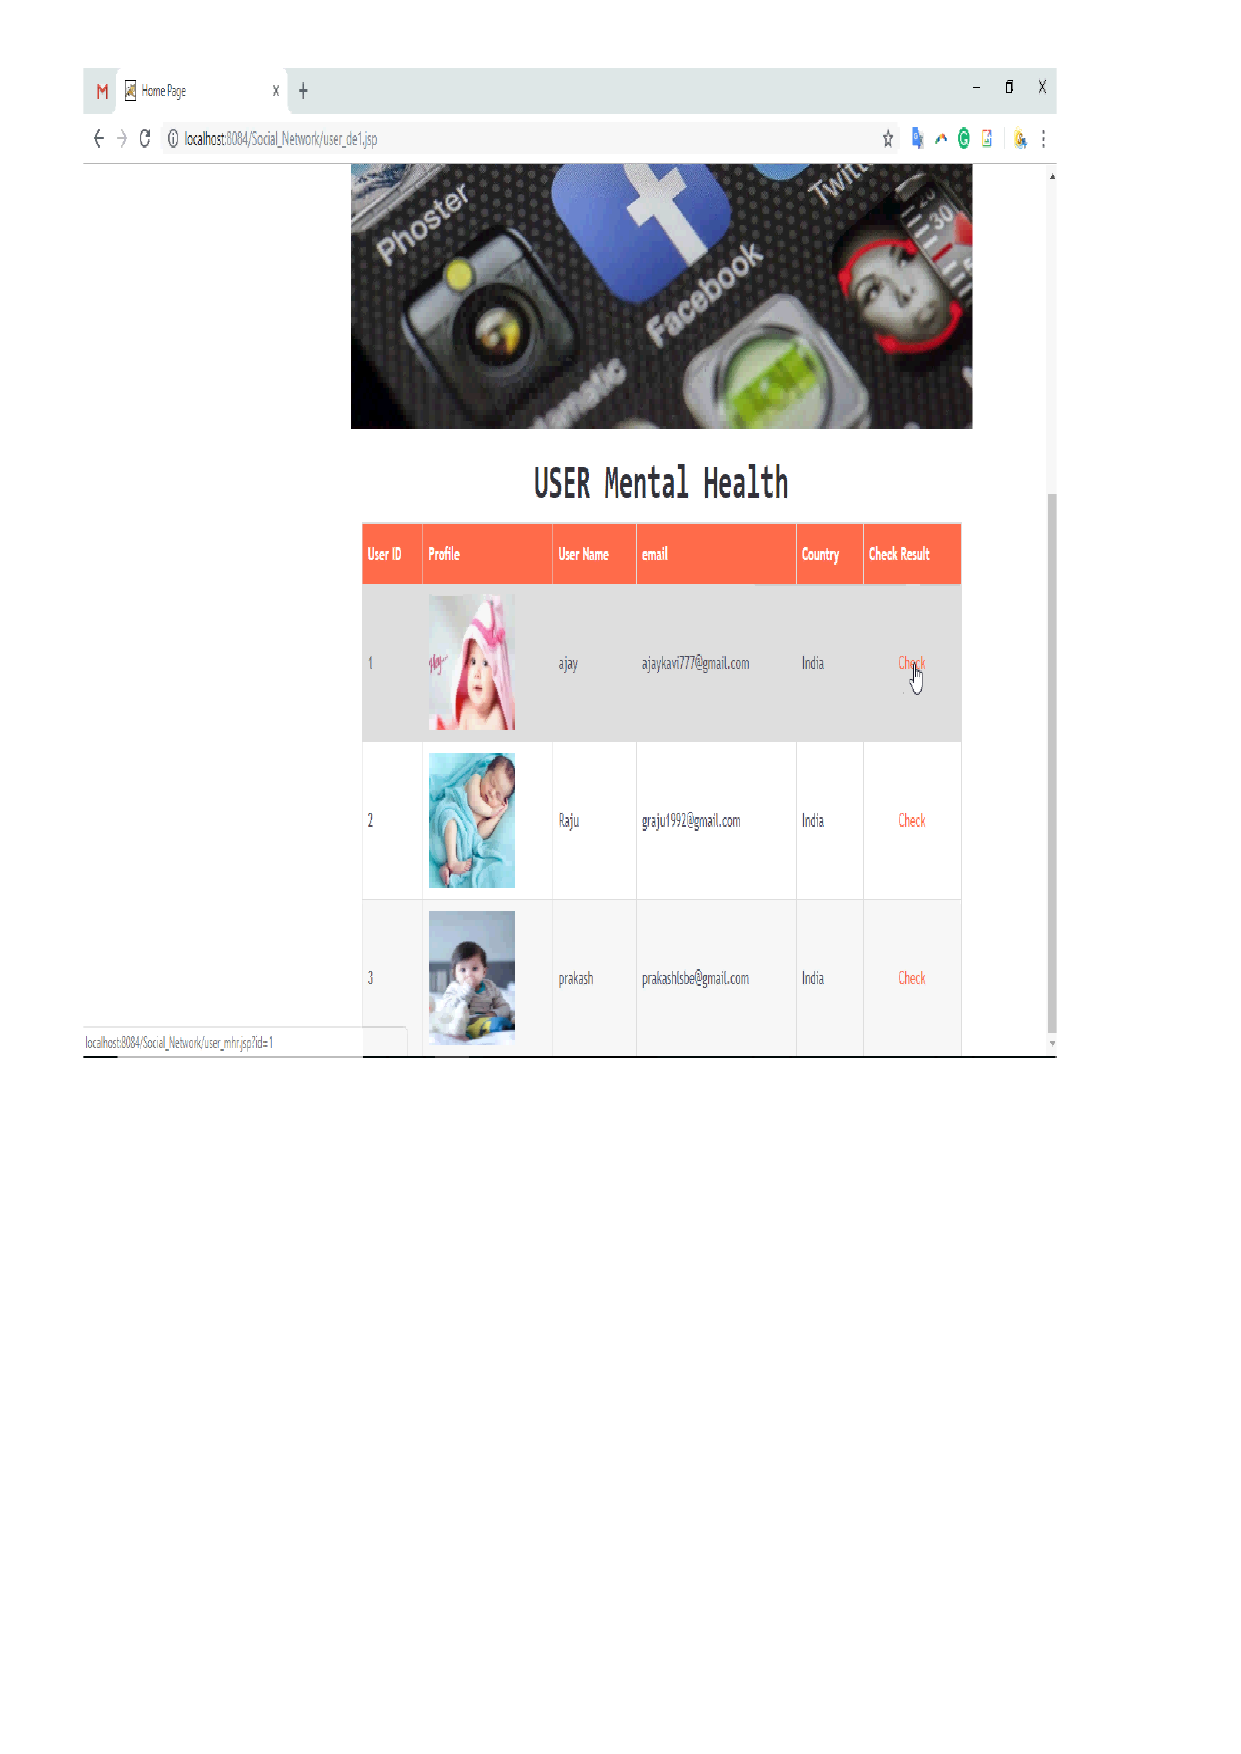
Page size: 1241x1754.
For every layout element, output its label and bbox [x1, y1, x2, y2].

picture [83, 68, 1057, 1058]
